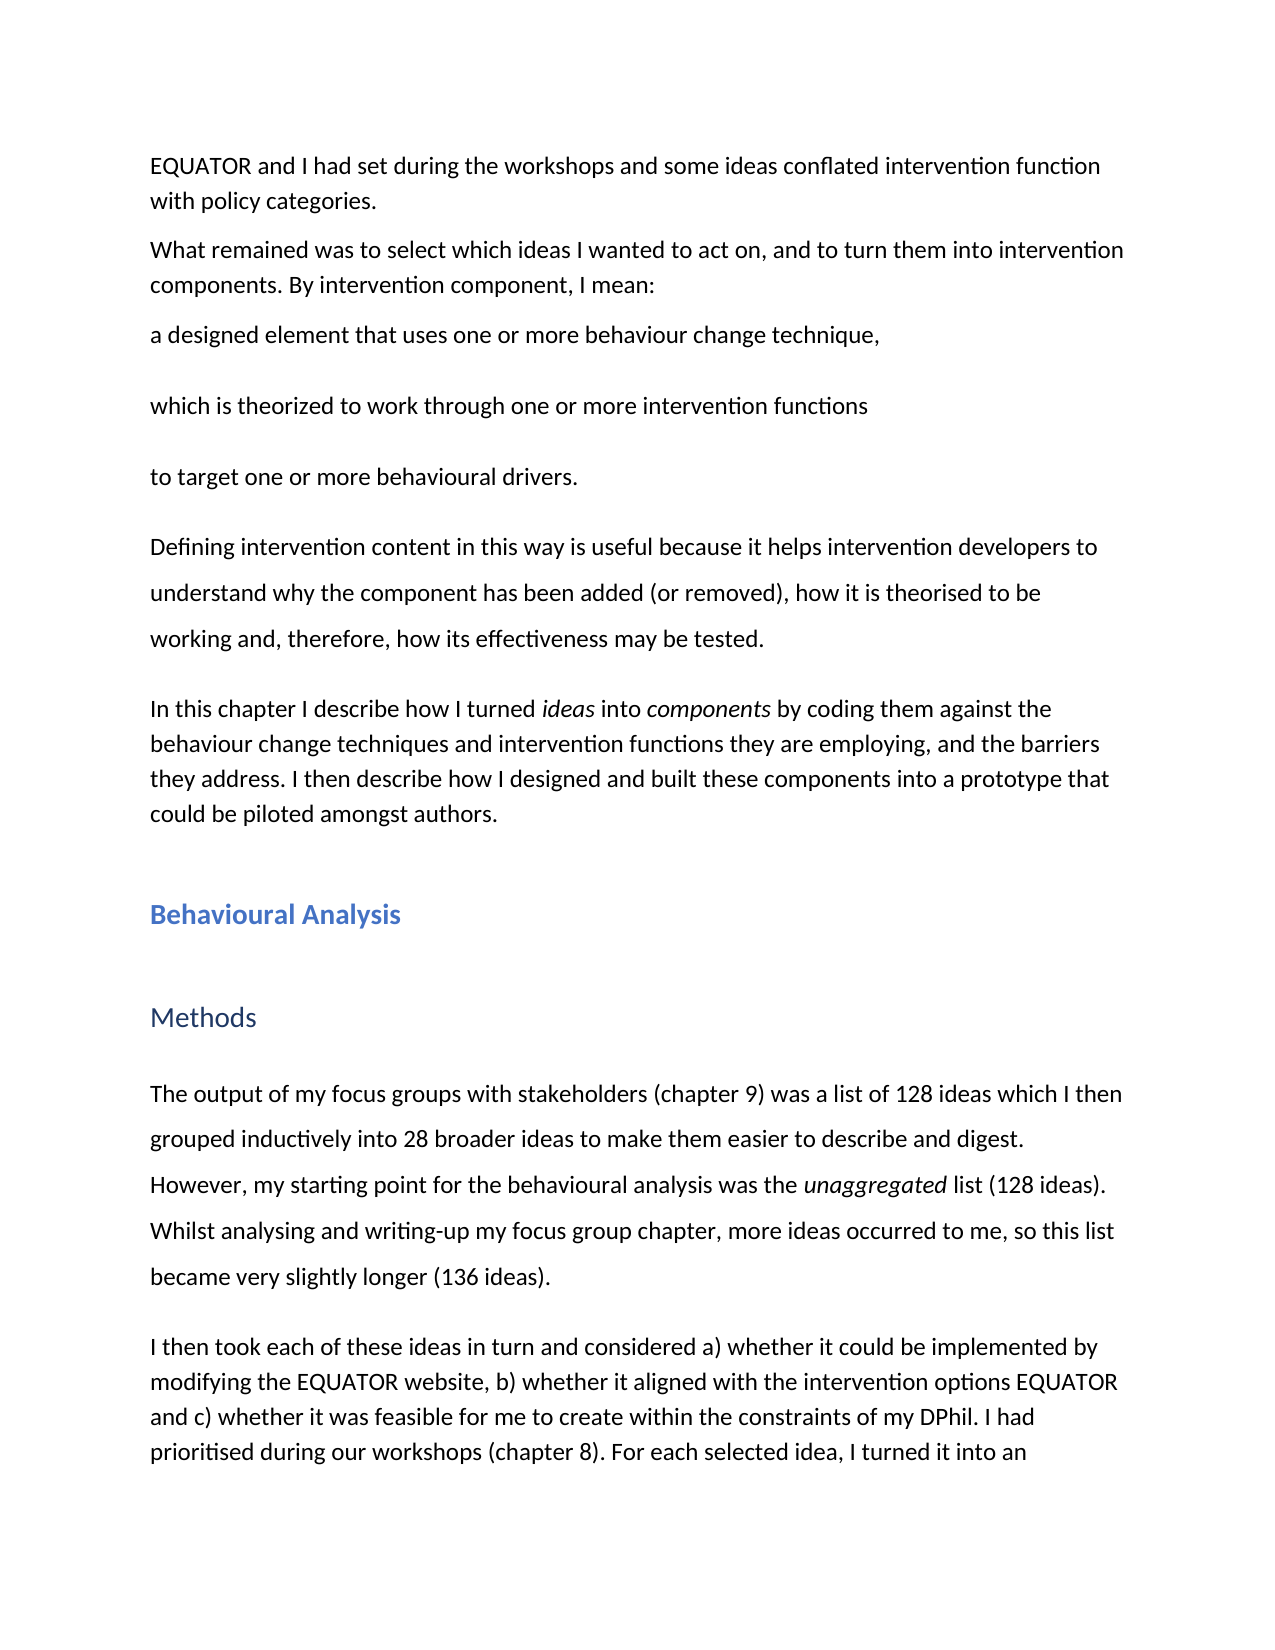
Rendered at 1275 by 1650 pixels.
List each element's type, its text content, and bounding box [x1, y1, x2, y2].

subtitle Methods [150, 999, 1125, 1035]
text In this chapter I describe how I turned ideas into components by coding them against the behaviour change techniques and intervention functions they are employing, and the barriers they address. I then describe how I designed and built these components into a prototype that could be piloted amongst authors. [150, 693, 1125, 829]
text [150, 1332, 1125, 1467]
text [150, 150, 1125, 216]
subtitle Behavioural Analysis [150, 896, 1125, 932]
text What remained was to select which ideas I wanted to act on, and to turn them into intervention components. By intervention component, I mean: [150, 234, 1125, 300]
